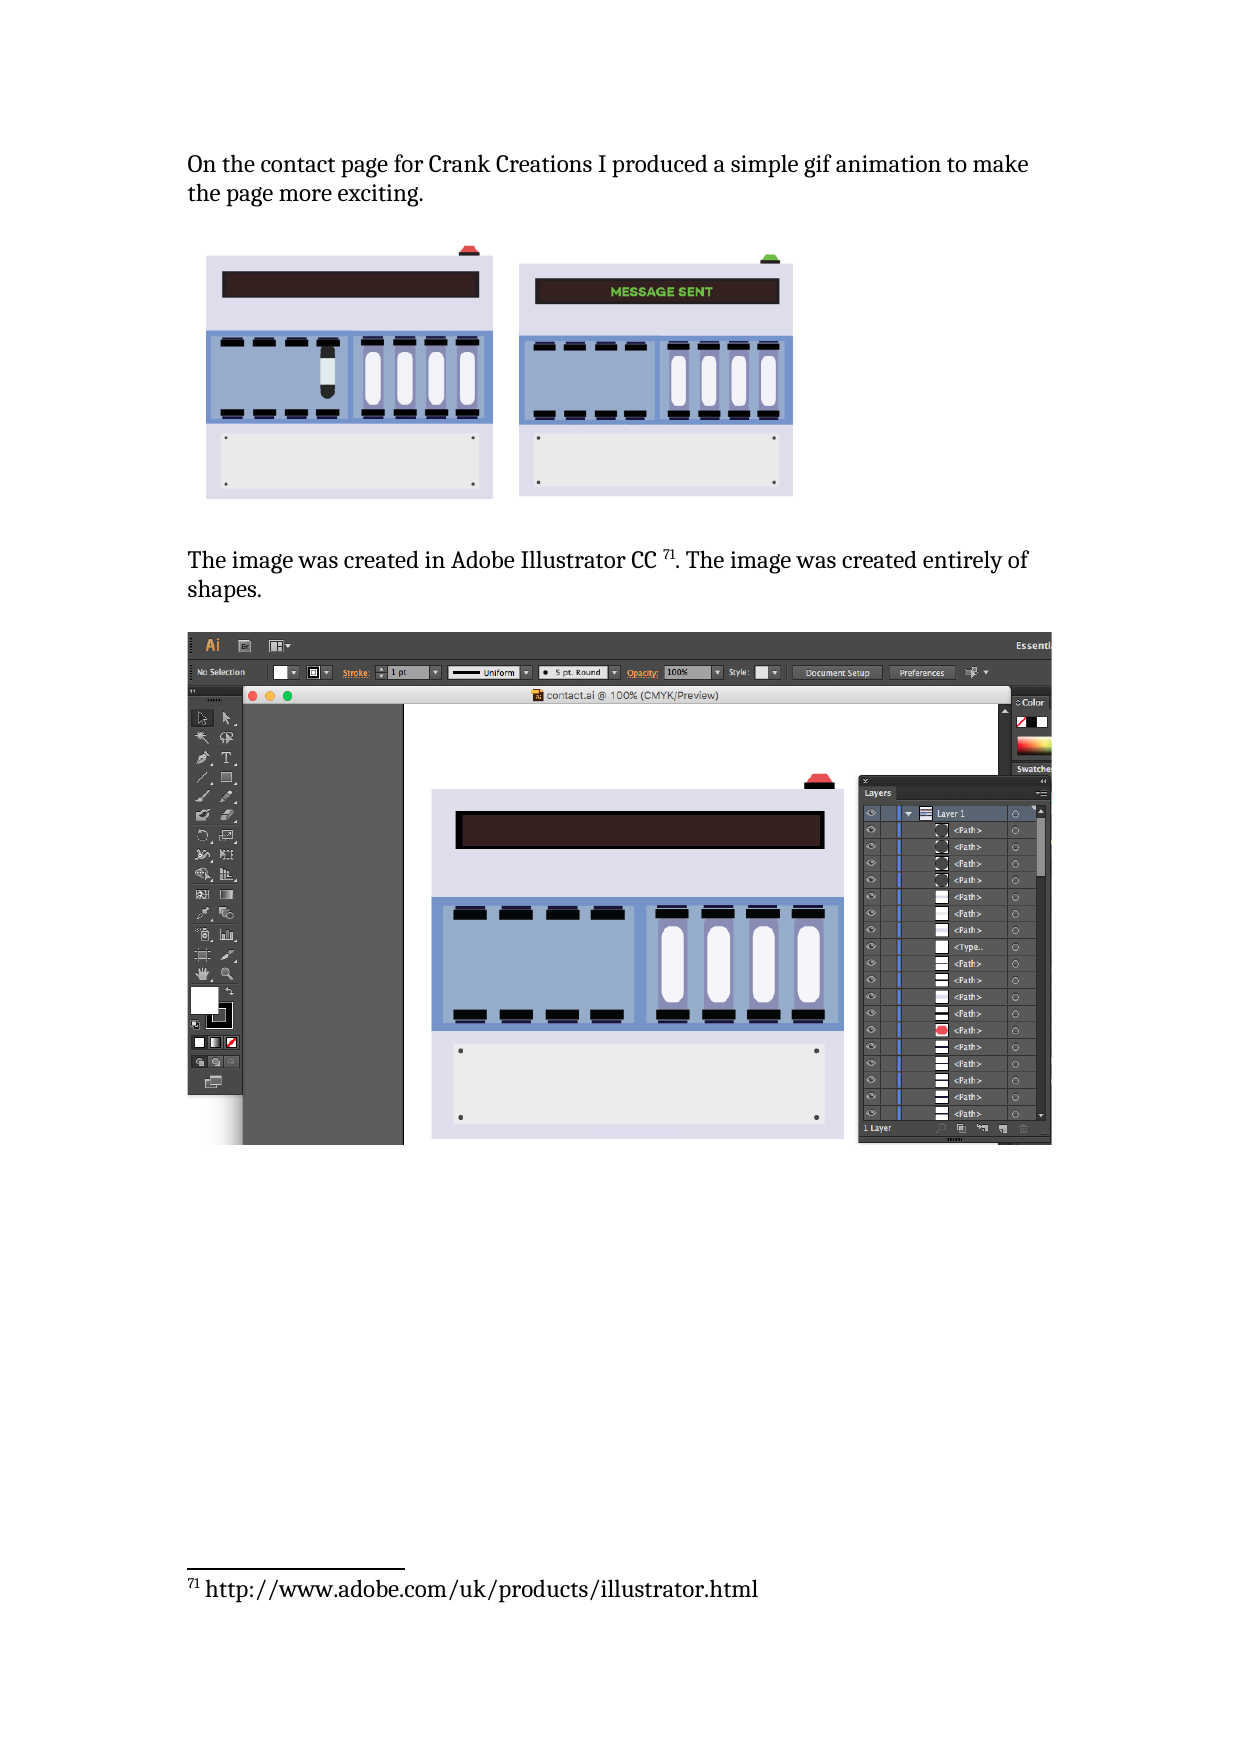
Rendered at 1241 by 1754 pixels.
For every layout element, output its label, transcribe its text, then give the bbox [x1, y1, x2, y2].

text The image was created in Adobe Illustrator CC . The image was created entirely of shapes. [187, 546, 1053, 604]
picture [187, 632, 1052, 1145]
text On the contact page for Crank Creations I produced a simple gif animation to make the page more exciting. [187, 150, 1053, 207]
picture [187, 236, 805, 518]
